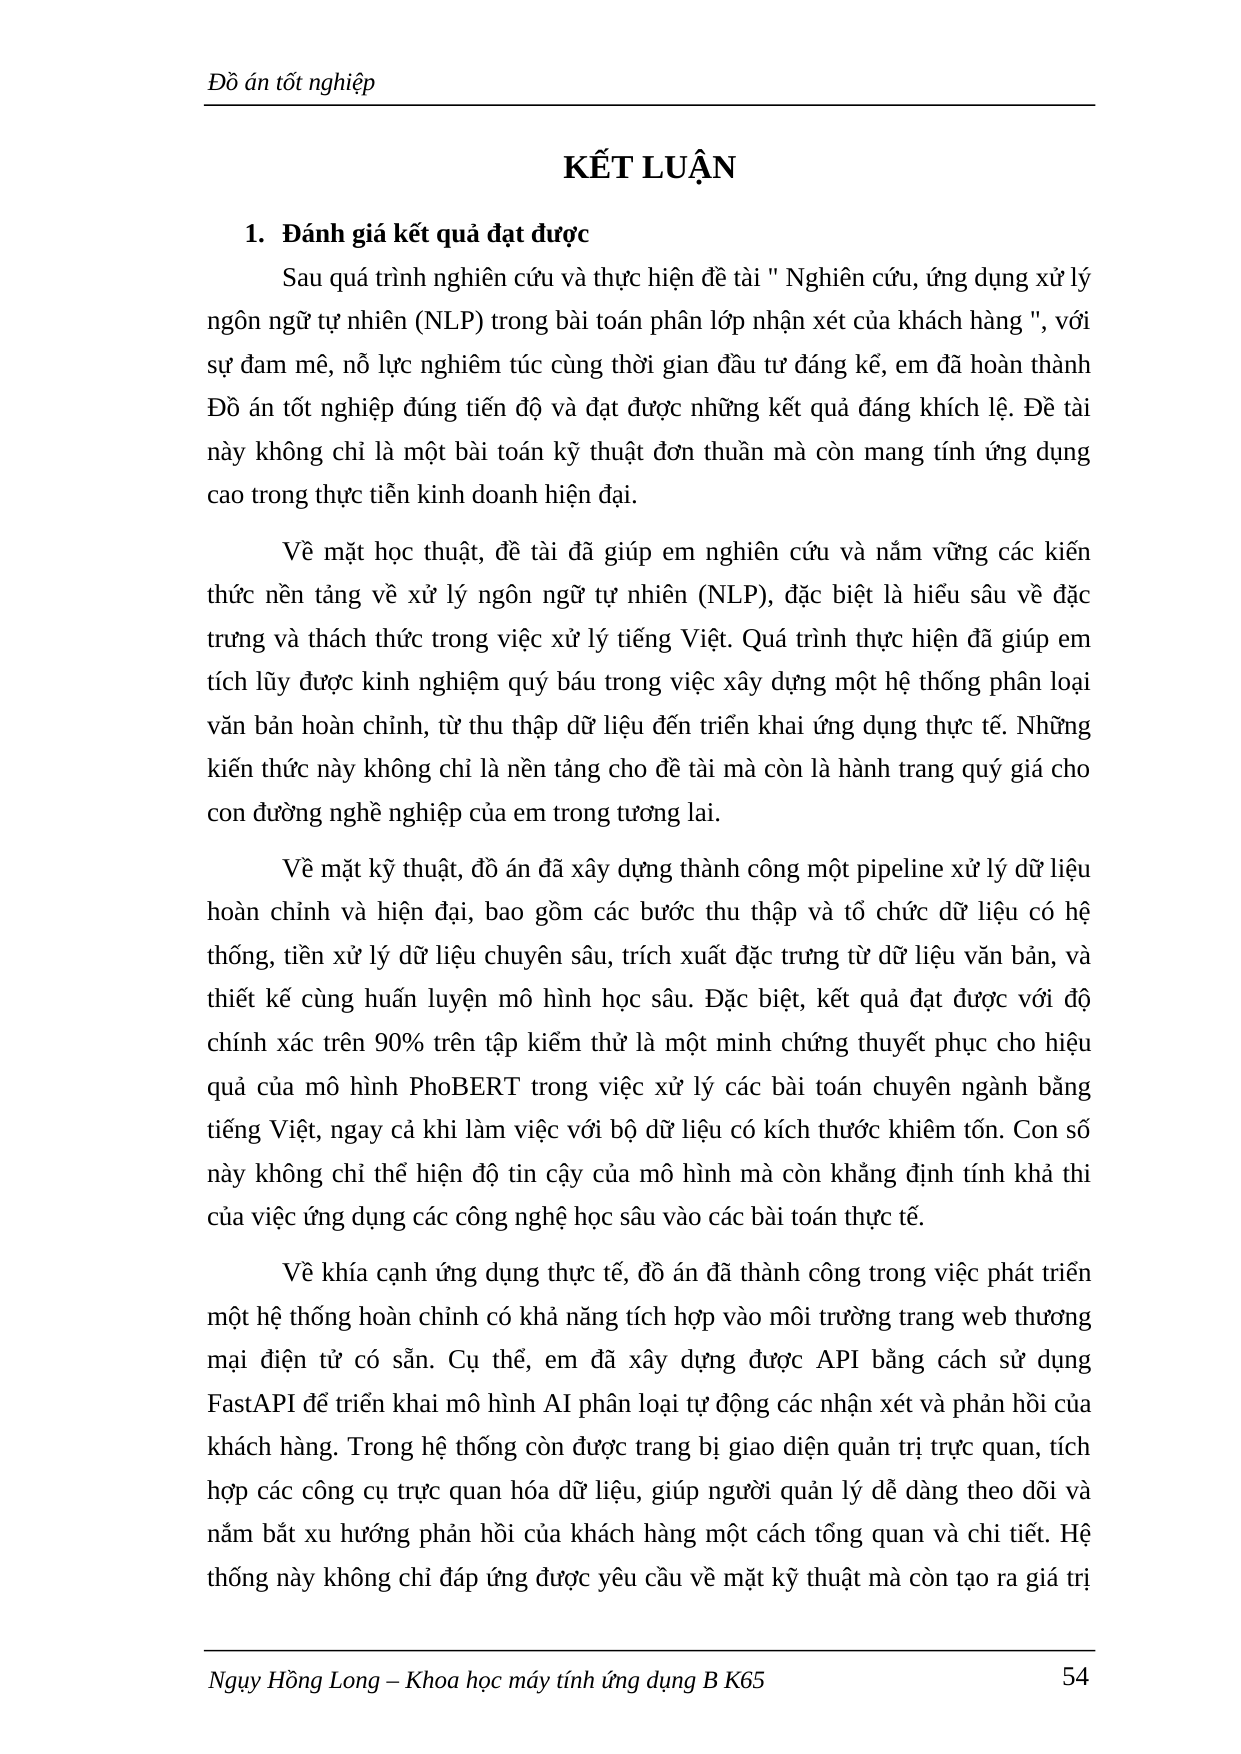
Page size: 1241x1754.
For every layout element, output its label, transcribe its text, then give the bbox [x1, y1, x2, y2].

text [207, 1256, 1092, 1592]
text Sau quá trình nghiên cứu và thực hiện đề tài " Nghiên cứu, ứng dụng xử lý ngôn ngữ tự nhiên (NLP) trong bài toán phân lớp nhận xét của khách hàng ", với sự đam mê, nỗ lực nghiêm túc cùng thời gian đầu tư đáng kể, em đã hoàn thành Đồ án tốt nghiệp đúng tiến độ và đạt được những kết quả đáng khích lệ. Đề tài này không chỉ là một bài toán kỹ thuật đơn thuần mà còn mang tính ứng dụng cao trong thực tiễn kinh doanh hiện đại. [207, 261, 1092, 510]
text Về mặt học thuật, đề tài đã giúp em nghiên cứu và nắm vững các kiến thức nền tảng về xử lý ngôn ngữ tự nhiên (NLP), đặc biệt là hiểu sâu về đặc trưng và thách thức trong việc xử lý tiếng Việt. Quá trình thực hiện đã giúp em tích lũy được kinh nghiệm quý báu trong việc xây dựng một hệ thống phân loại văn bản hoàn chỉnh, từ thu thập dữ liệu đến triển khai ứng dụng thực tế. Những kiến thức này không chỉ là nền tảng cho đề tài mà còn là hành trang quý giá cho con đường nghề nghiệp của em trong tương lai. [207, 534, 1092, 827]
subtitle KẾT LUẬN [207, 148, 1092, 186]
subtitle Đánh giá kết quả đạt được [244, 217, 1092, 248]
text Về mặt kỹ thuật, đồ án đã xây dựng thành công một pipeline xử lý dữ liệu hoàn chỉnh và hiện đại, bao gồm các bước thu thập và tổ chức dữ liệu có hệ thống, tiền xử lý dữ liệu chuyên sâu, trích xuất đặc trưng từ dữ liệu văn bản, và thiết kế cùng huấn luyện mô hình học sâu. Đặc biệt, kết quả đạt được với độ chính xác trên 90% trên tập kiểm thử là một minh chứng thuyết phục cho hiệu quả của mô hình PhoBERT trong việc xử lý các bài toán chuyên ngành bằng tiếng Việt, ngay cả khi làm việc với bộ dữ liệu có kích thước khiêm tốn. Con số này không chỉ thể hiện độ tin cậy của mô hình mà còn khẳng định tính khả thi của việc ứng dụng các công nghệ học sâu vào các bài toán thực tế. [207, 852, 1092, 1231]
